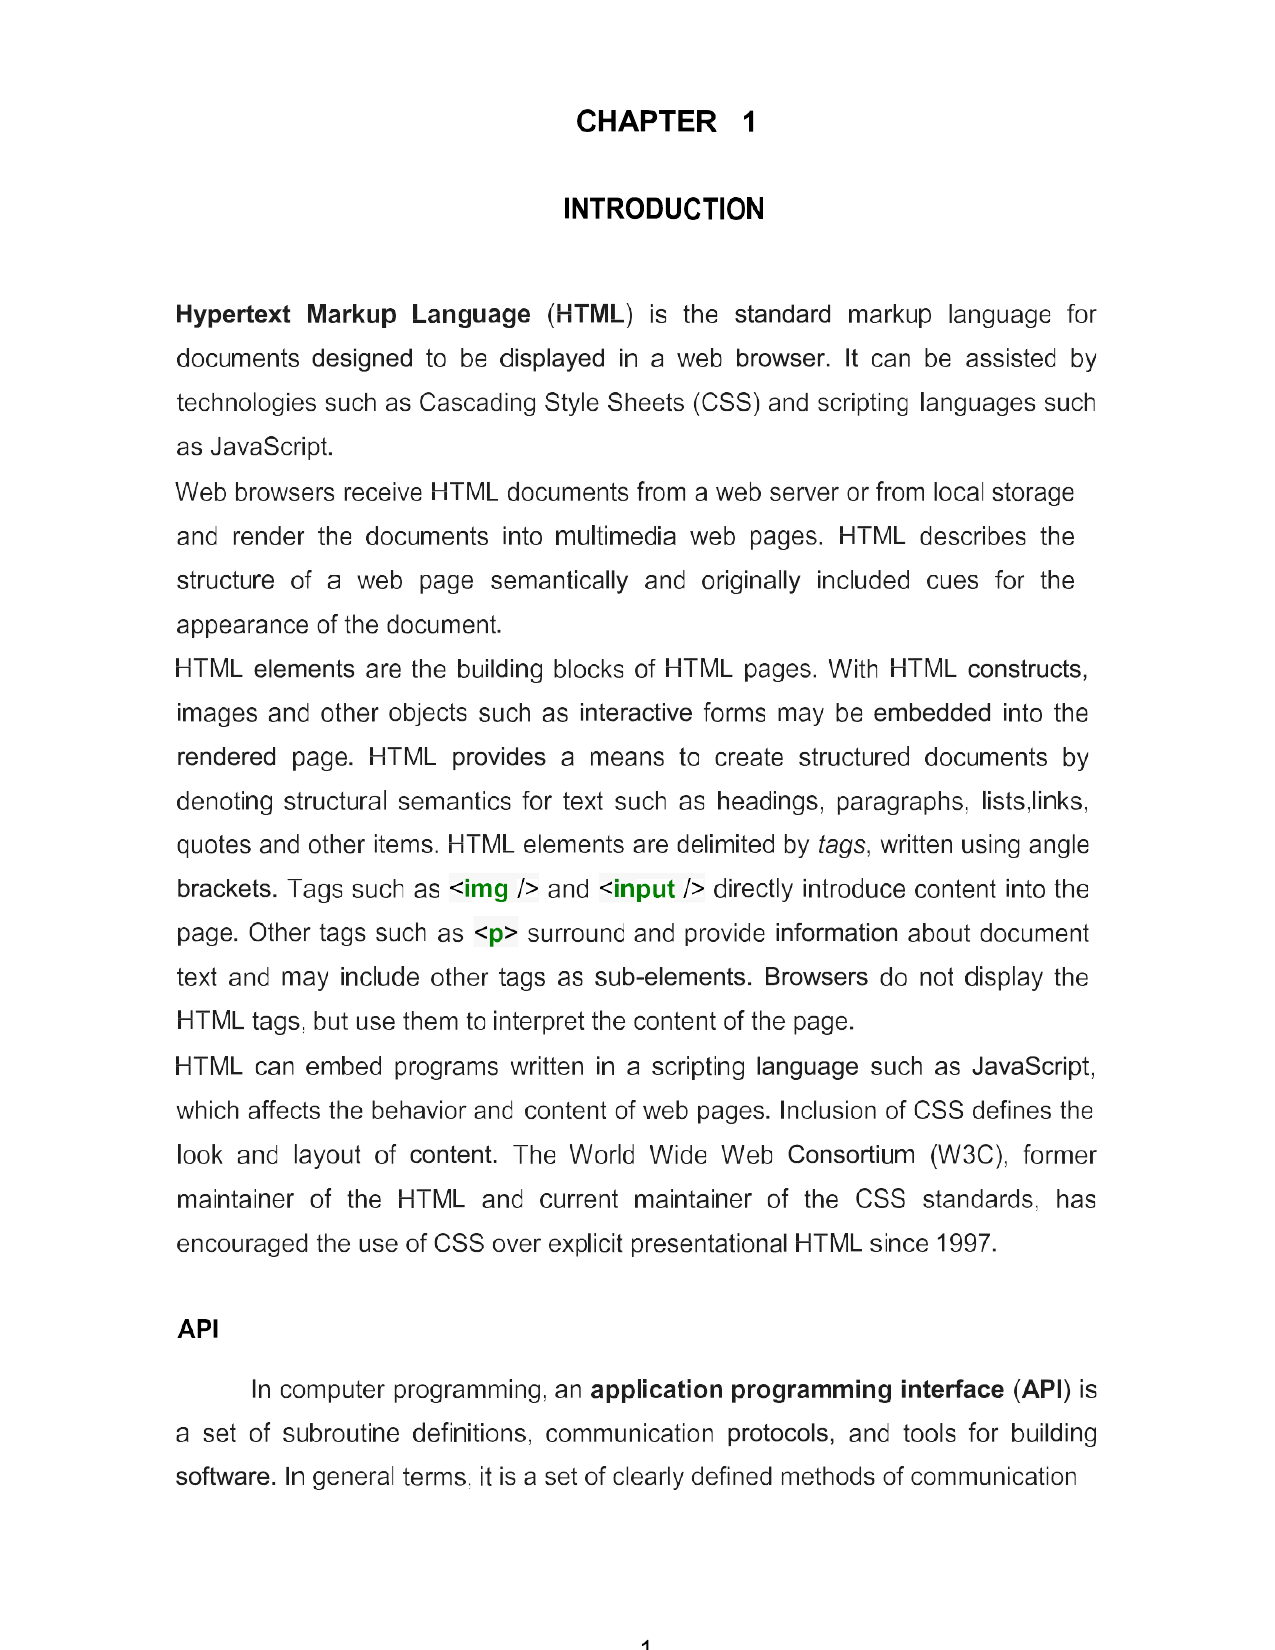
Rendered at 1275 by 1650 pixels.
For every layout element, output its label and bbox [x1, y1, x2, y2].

picture [592, 525, 607, 545]
picture [178, 1144, 223, 1164]
picture [177, 570, 251, 589]
picture [554, 659, 624, 678]
picture [546, 1423, 713, 1442]
picture [837, 791, 968, 815]
picture [934, 482, 984, 501]
picture [1071, 1427, 1096, 1447]
picture [1012, 879, 1045, 898]
picture [658, 526, 676, 545]
picture [177, 436, 327, 460]
picture [649, 1145, 707, 1164]
picture [561, 751, 574, 766]
picture [634, 923, 674, 942]
picture [259, 1193, 294, 1208]
picture [314, 1011, 486, 1030]
picture [259, 1384, 270, 1398]
picture [178, 927, 232, 946]
picture [421, 526, 488, 545]
picture [540, 1193, 565, 1208]
picture [866, 883, 905, 898]
picture [1023, 1144, 1097, 1164]
picture [750, 570, 781, 589]
picture [732, 1384, 785, 1403]
picture [779, 795, 823, 815]
picture [715, 747, 783, 766]
picture [718, 1061, 744, 1080]
picture [253, 574, 274, 589]
picture [176, 1056, 228, 1075]
picture [920, 967, 953, 986]
picture [357, 570, 402, 589]
picture [233, 526, 305, 545]
picture [280, 1379, 546, 1403]
picture [988, 791, 1030, 813]
picture [863, 1384, 891, 1403]
picture [919, 308, 931, 328]
picture [920, 526, 1026, 545]
picture [294, 1144, 361, 1169]
picture [949, 304, 1051, 328]
picture [293, 751, 347, 771]
picture [342, 1056, 381, 1075]
picture [378, 966, 419, 986]
picture [420, 575, 473, 594]
picture [871, 1056, 922, 1075]
picture [525, 1100, 764, 1124]
picture [347, 1189, 381, 1208]
picture [962, 834, 1089, 858]
picture [767, 1188, 789, 1208]
picture [513, 1145, 556, 1164]
picture [472, 883, 507, 902]
picture [966, 348, 1056, 367]
picture [283, 1427, 308, 1442]
picture [980, 966, 1043, 991]
picture [374, 834, 438, 853]
picture [849, 304, 917, 323]
picture [621, 883, 634, 897]
picture [702, 570, 742, 594]
picture [635, 659, 656, 678]
picture [925, 747, 978, 766]
picture [542, 707, 568, 722]
picture [563, 791, 603, 810]
picture [398, 791, 511, 810]
picture [414, 883, 439, 898]
picture [352, 879, 404, 898]
picture [925, 348, 951, 367]
picture [927, 575, 978, 589]
picture [249, 922, 426, 946]
picture [458, 659, 483, 678]
picture [203, 1423, 236, 1442]
picture [310, 1423, 371, 1442]
picture [875, 746, 909, 766]
picture [373, 1427, 399, 1442]
picture [872, 353, 910, 367]
picture [510, 1056, 583, 1075]
picture [509, 526, 542, 545]
picture [1054, 703, 1088, 722]
picture [522, 791, 552, 810]
picture [880, 967, 907, 986]
picture [178, 1189, 216, 1208]
picture [461, 348, 487, 367]
picture [1012, 1423, 1038, 1442]
picture [218, 1189, 256, 1208]
picture [833, 1384, 853, 1398]
picture [804, 1189, 838, 1208]
picture [577, 109, 596, 132]
picture [921, 392, 1095, 416]
picture [499, 967, 545, 991]
picture [1054, 967, 1088, 986]
picture [652, 1056, 689, 1075]
picture [318, 526, 352, 545]
picture [500, 1466, 1076, 1490]
picture [1009, 703, 1042, 722]
picture [856, 1188, 905, 1208]
picture [889, 1238, 928, 1252]
picture [650, 304, 667, 323]
picture [903, 1423, 956, 1442]
picture [177, 348, 230, 367]
picture [710, 834, 734, 853]
picture [479, 703, 530, 722]
picture [716, 1193, 752, 1208]
picture [745, 663, 816, 682]
picture [666, 658, 718, 677]
picture [1069, 1056, 1094, 1080]
picture [177, 967, 217, 986]
picture [849, 1423, 889, 1442]
picture [548, 879, 588, 898]
picture [1063, 747, 1089, 771]
picture [473, 308, 530, 328]
picture [503, 834, 703, 853]
picture [327, 575, 340, 589]
picture [306, 1061, 340, 1075]
picture [177, 834, 365, 858]
picture [177, 526, 217, 545]
picture [360, 790, 386, 810]
picture [389, 703, 467, 726]
picture [935, 1061, 960, 1075]
picture [310, 1188, 332, 1208]
picture [370, 747, 422, 765]
picture [734, 878, 793, 902]
picture [610, 526, 656, 545]
picture [1040, 526, 1074, 545]
picture [836, 703, 863, 722]
picture [595, 971, 620, 986]
picture [246, 795, 272, 815]
picture [268, 703, 309, 722]
picture [1067, 304, 1097, 323]
picture [692, 1056, 716, 1080]
picture [482, 1189, 523, 1208]
picture [980, 747, 1047, 766]
picture [679, 795, 705, 810]
picture [799, 747, 873, 766]
picture [714, 878, 726, 898]
picture [558, 971, 583, 986]
picture [683, 304, 718, 323]
picture [403, 1467, 470, 1489]
picture [229, 967, 269, 986]
picture [637, 879, 675, 902]
picture [176, 1427, 189, 1442]
picture [321, 703, 379, 722]
picture [778, 707, 824, 726]
picture [178, 1010, 230, 1029]
picture [931, 1144, 1007, 1169]
picture [684, 197, 745, 220]
picture [308, 304, 379, 323]
picture [450, 881, 463, 894]
picture [569, 1144, 634, 1164]
picture [438, 916, 624, 947]
picture [950, 1233, 990, 1252]
picture [965, 966, 978, 986]
picture [1080, 1379, 1097, 1398]
picture [697, 110, 717, 132]
picture [840, 526, 891, 544]
picture [346, 966, 376, 986]
picture [625, 353, 637, 367]
picture [1014, 1379, 1061, 1403]
picture [177, 614, 496, 638]
picture [677, 348, 722, 367]
picture [287, 879, 343, 903]
picture [568, 1189, 618, 1208]
picture [366, 526, 419, 545]
picture [915, 879, 996, 898]
picture [1057, 1189, 1096, 1208]
picture [690, 526, 735, 545]
picture [796, 1233, 848, 1252]
picture [177, 1319, 211, 1338]
picture [487, 481, 924, 501]
picture [413, 304, 471, 328]
picture [736, 834, 774, 853]
picture [516, 663, 542, 683]
picture [611, 303, 632, 328]
picture [679, 747, 699, 766]
picture [651, 353, 664, 367]
picture [1054, 879, 1088, 898]
picture [635, 1189, 673, 1208]
picture [600, 881, 612, 894]
picture [685, 923, 765, 946]
picture [555, 1384, 581, 1398]
picture [237, 1145, 278, 1164]
picture [747, 197, 763, 219]
picture [784, 834, 952, 858]
picture [588, 1233, 782, 1257]
picture [313, 1466, 394, 1490]
picture [995, 570, 1025, 589]
picture [175, 482, 422, 501]
picture [556, 530, 575, 545]
picture [683, 878, 704, 898]
picture [591, 1379, 641, 1403]
picture [781, 1100, 1093, 1119]
picture [252, 1011, 305, 1035]
picture [366, 663, 401, 678]
picture [232, 348, 299, 367]
picture [1071, 348, 1097, 372]
picture [923, 1189, 1038, 1211]
picture [548, 303, 608, 328]
picture [788, 1384, 831, 1398]
picture [891, 658, 942, 677]
picture [721, 1145, 773, 1164]
picture [908, 923, 1089, 942]
picture [517, 878, 538, 898]
picture [183, 707, 257, 727]
picture [828, 659, 878, 678]
picture [627, 1061, 640, 1075]
picture [413, 1422, 452, 1442]
picture [1040, 570, 1074, 589]
picture [578, 530, 589, 545]
picture [823, 570, 853, 589]
picture [431, 967, 489, 986]
picture [855, 570, 909, 589]
picture [255, 1061, 294, 1075]
picture [968, 1422, 999, 1442]
picture [882, 1149, 893, 1164]
picture [718, 791, 771, 810]
picture [375, 1144, 397, 1164]
picture [449, 834, 500, 853]
picture [591, 751, 664, 766]
picture [491, 570, 604, 589]
picture [500, 348, 513, 367]
picture [176, 1100, 513, 1119]
picture [284, 791, 358, 810]
picture [645, 570, 685, 589]
picture [412, 659, 446, 678]
picture [992, 482, 1074, 506]
picture [481, 1466, 492, 1486]
picture [703, 702, 765, 722]
picture [176, 658, 228, 677]
picture [870, 1233, 887, 1252]
picture [1044, 795, 1056, 809]
picture [1058, 791, 1087, 813]
picture [468, 1423, 531, 1445]
picture [602, 1061, 614, 1075]
picture [382, 308, 396, 328]
picture [643, 1379, 722, 1398]
picture [291, 570, 312, 589]
picture [675, 1189, 714, 1208]
picture [292, 1471, 304, 1485]
picture [454, 1427, 466, 1442]
picture [809, 878, 863, 898]
picture [177, 1233, 587, 1257]
picture [494, 1010, 847, 1035]
picture [399, 1189, 451, 1208]
picture [177, 791, 244, 810]
picture [751, 530, 822, 550]
picture [615, 791, 666, 810]
picture [895, 1149, 914, 1163]
picture [282, 971, 329, 991]
picture [432, 482, 484, 500]
picture [395, 1061, 498, 1080]
picture [426, 348, 446, 367]
picture [249, 1422, 271, 1442]
picture [177, 392, 908, 416]
